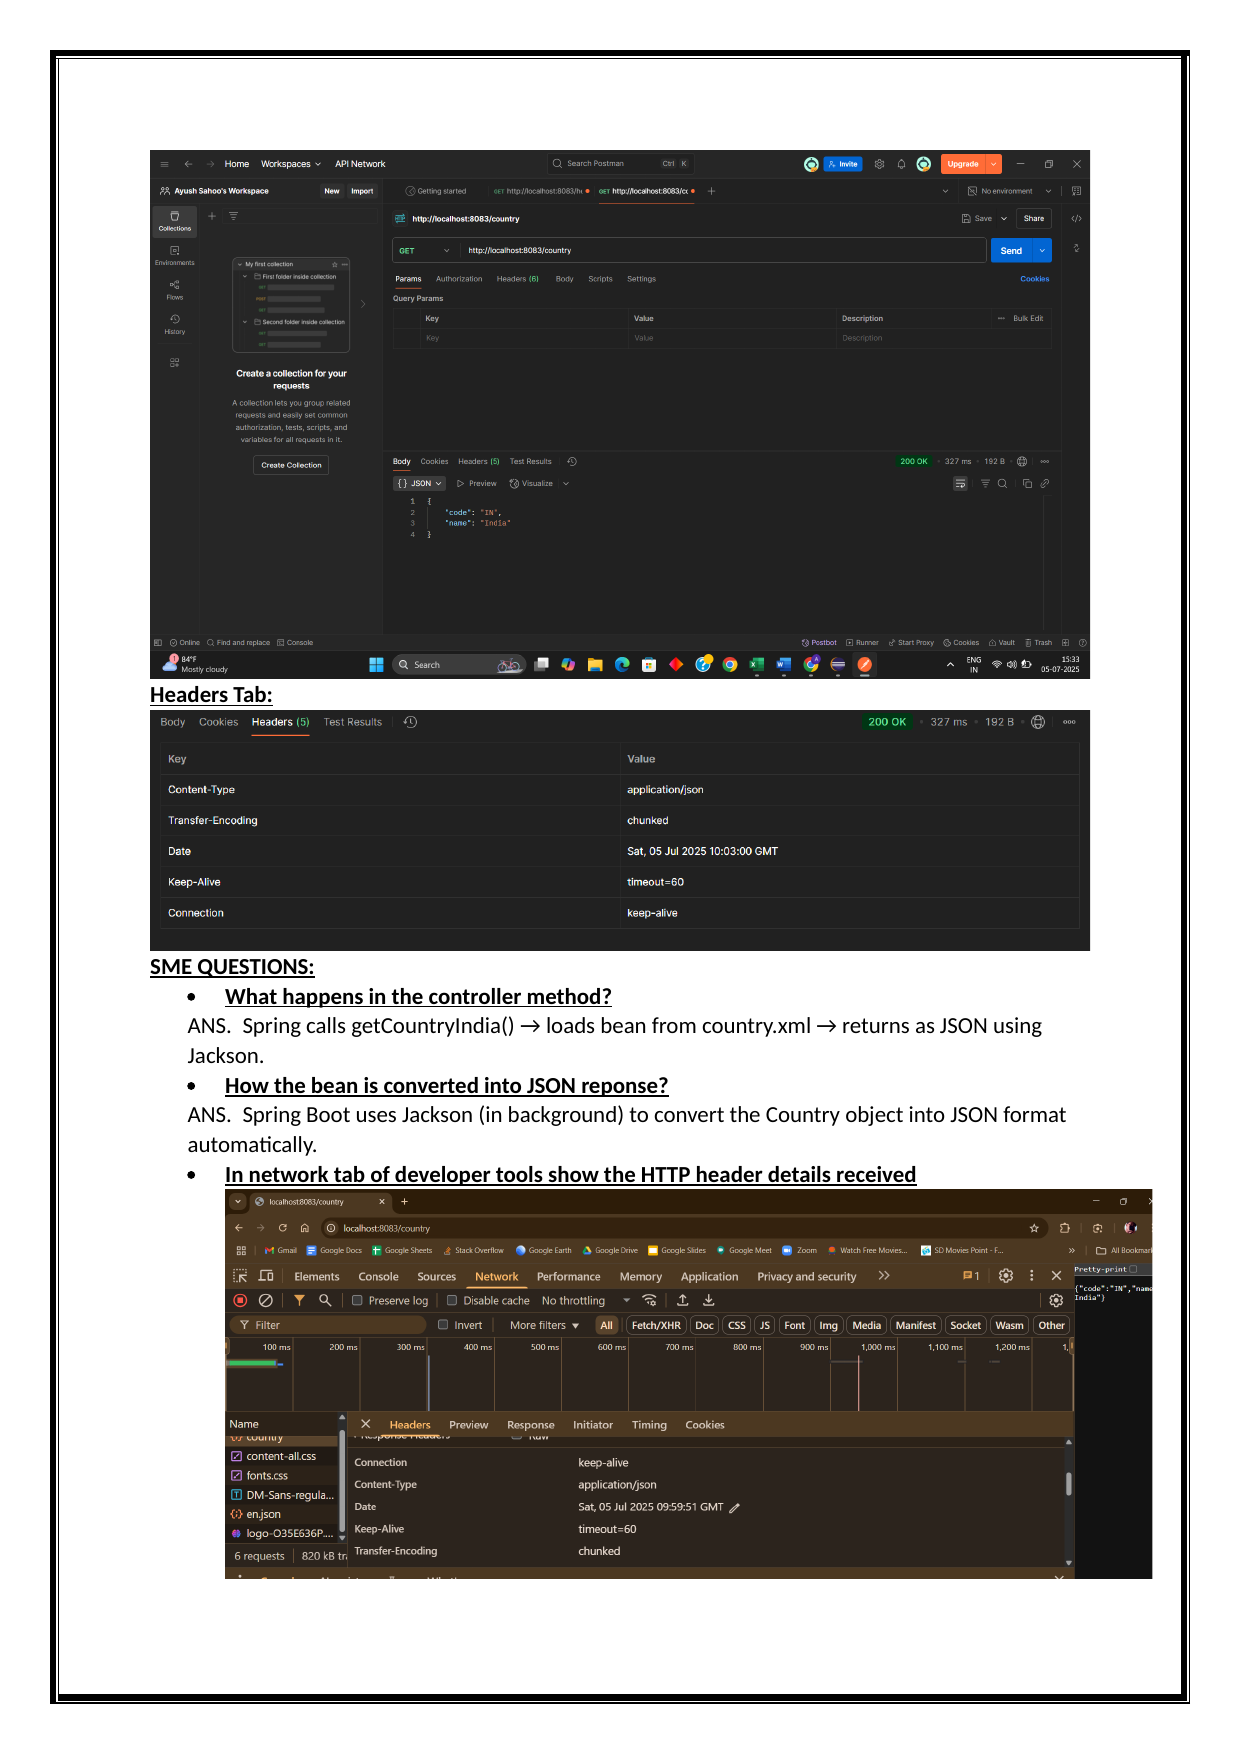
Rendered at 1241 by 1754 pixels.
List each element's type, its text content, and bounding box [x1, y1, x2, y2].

picture [150, 710, 1091, 951]
text ANS. Spring calls getCountryIndia() → loads bean from country.xml → returns as JSON using Jackson. [187, 1012, 1090, 1069]
picture [225, 1189, 1153, 1579]
list How the bean is converted into JSON reponse? [187, 1071, 1090, 1099]
text ANS. Spring Boot uses Jackson (in background) to convert the Country object into JSON format automatically. [187, 1101, 1090, 1158]
text Headers Tab: [150, 681, 1090, 708]
list In network tab of developer tools show the HTTP header details received [187, 1160, 1090, 1188]
picture [150, 150, 1091, 679]
list What happens in the controller method? [187, 982, 1090, 1010]
text SME QUESTIONS: [150, 952, 1090, 980]
